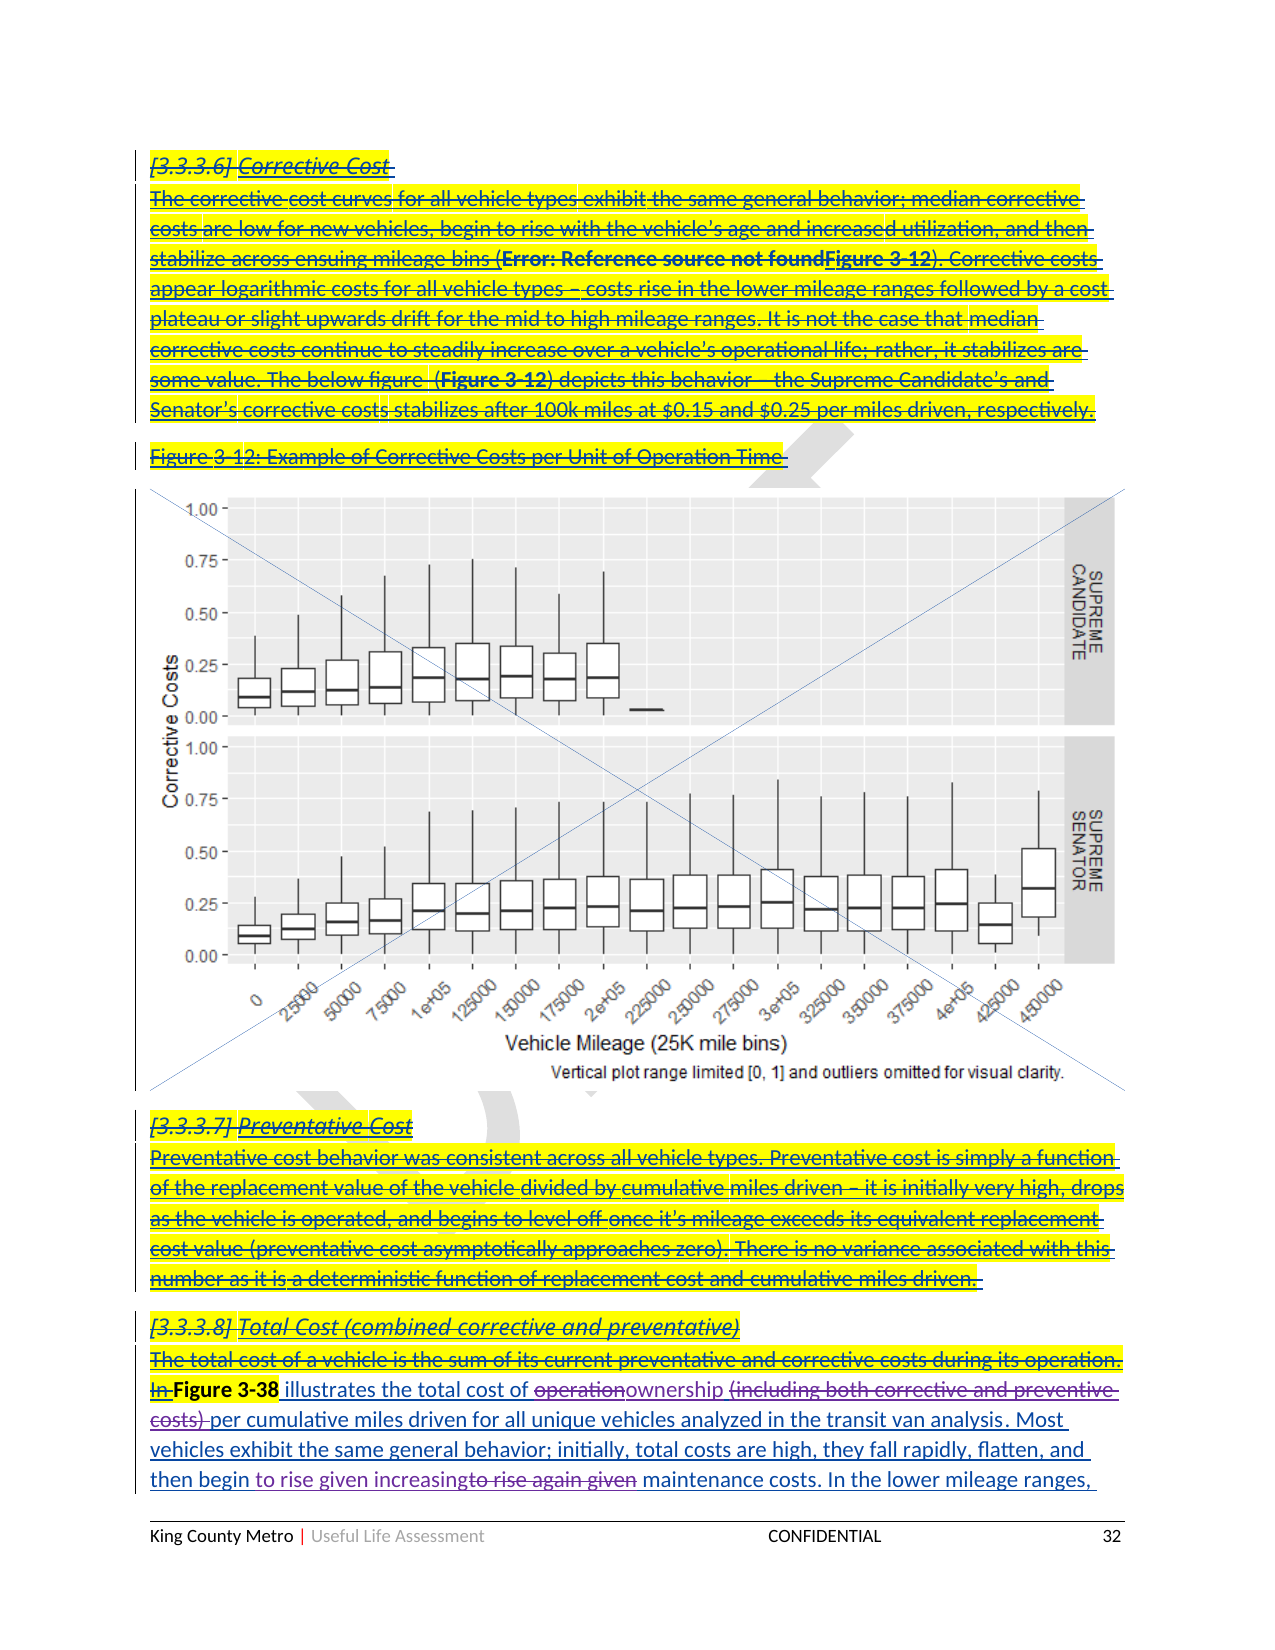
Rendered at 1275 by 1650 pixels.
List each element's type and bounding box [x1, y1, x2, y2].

picture [152, 791, 1123, 1091]
picture [639, 490, 1125, 1089]
picture [151, 488, 1124, 789]
picture [150, 490, 635, 1089]
